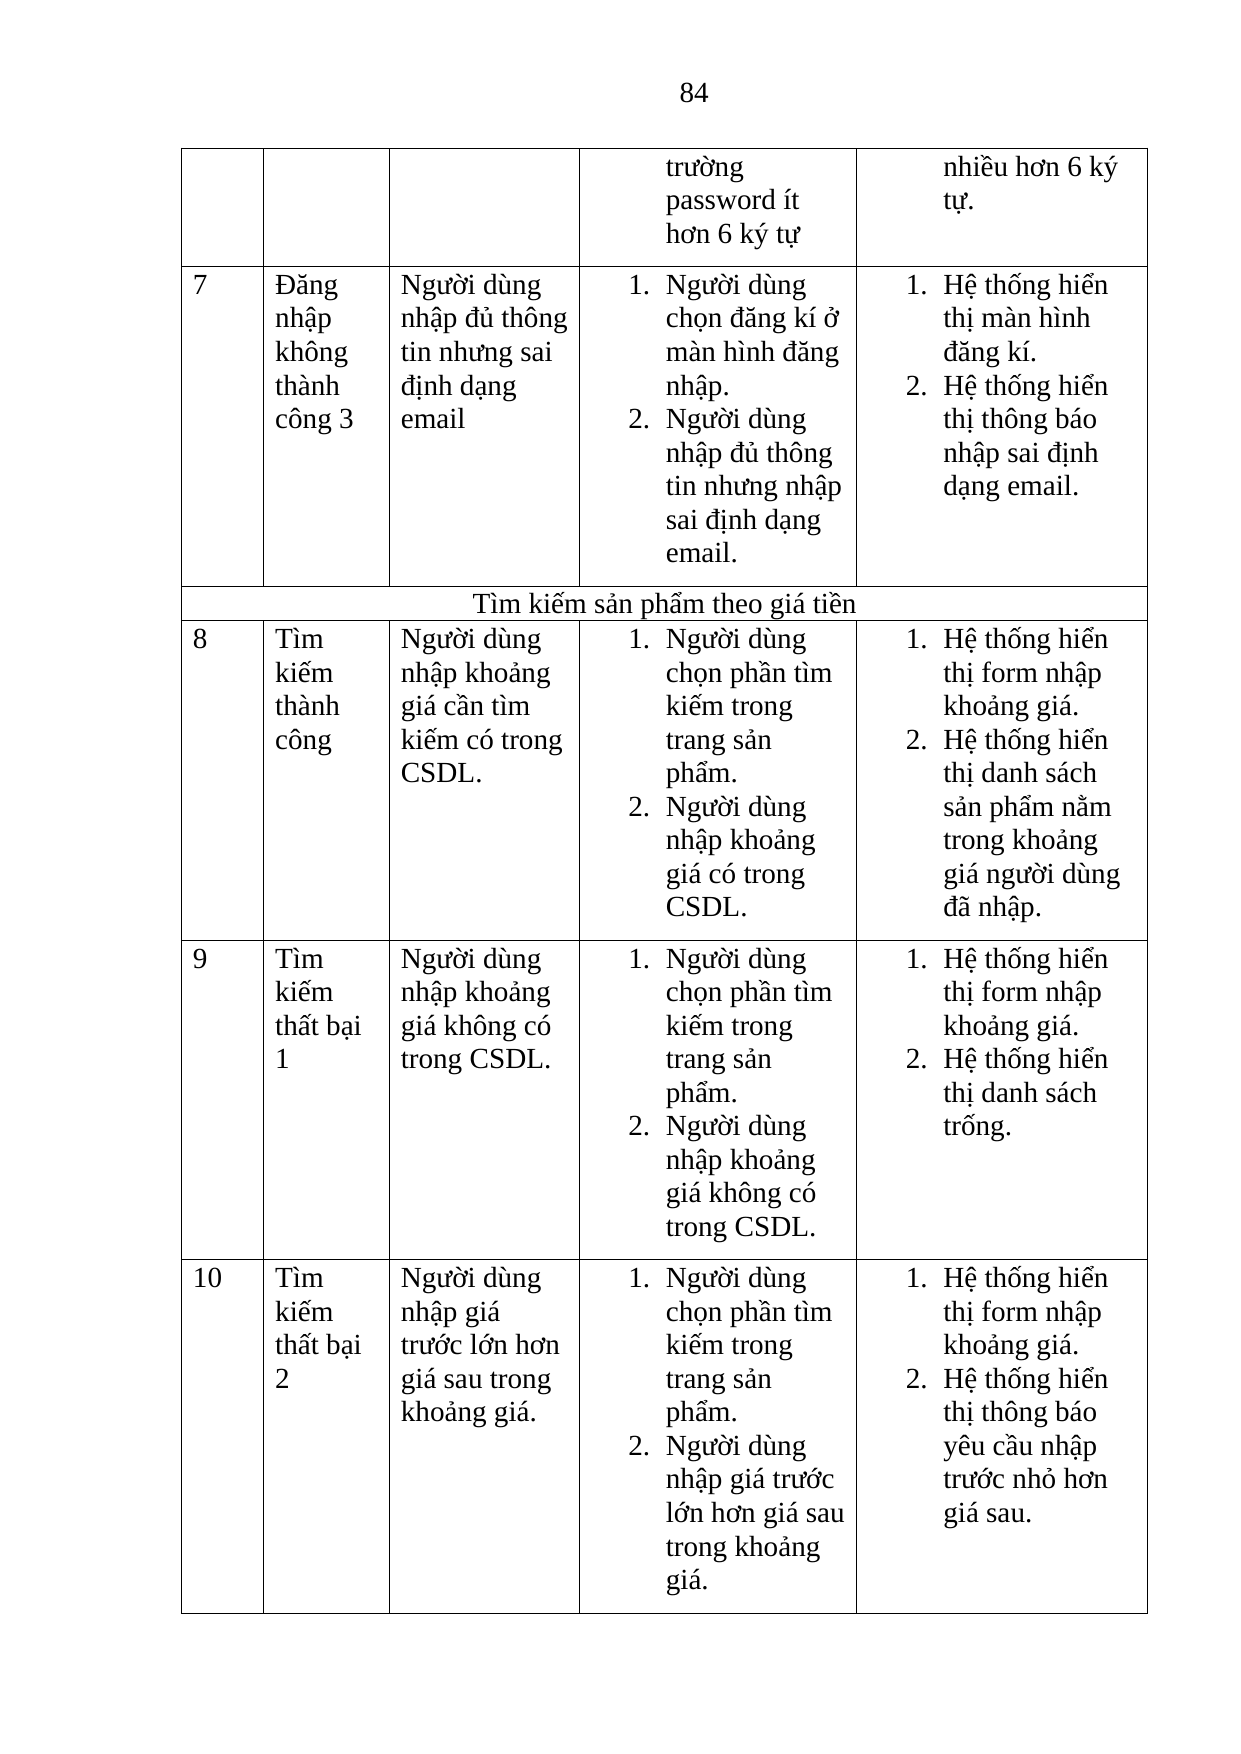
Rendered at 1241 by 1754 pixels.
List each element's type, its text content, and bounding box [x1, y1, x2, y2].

table_cell 8 [182, 621, 263, 940]
table_cell Tìm kiếm sản phẩm theo giá tiền [182, 587, 1147, 620]
table_cell 6 [182, 149, 263, 266]
table_cell 7 [182, 267, 263, 586]
table_cell 9 [182, 941, 263, 1259]
table_cell Người dùng nhập đủ thông tin nhưng sai định dạng email [390, 267, 579, 586]
table_cell Đăng nhập không thành công 3 [264, 267, 389, 586]
table_cell Người dùng chọn đăng kí ở màn hình đăng nhập. Người dùng nhập đủ thông tin nhưng nhập sai định dạng email. [580, 267, 856, 586]
table_cell Hệ thống hiển thị form nhập khoảng giá. Hệ thống hiển thị danh sách trống. [857, 941, 1147, 1259]
table_cell Người dùng nhập khoảng giá cần tìm kiếm có trong CSDL. [390, 621, 579, 940]
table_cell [857, 149, 1147, 266]
table_cell Tìm kiếm thất bại 2 [264, 1260, 389, 1612]
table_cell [264, 149, 389, 266]
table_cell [580, 149, 856, 266]
table_cell Hệ thống hiển thị form nhập khoảng giá. Hệ thống hiển thị danh sách sản phẩm nằm trong khoảng giá người dùng đã nhập. [857, 621, 1147, 940]
table_cell Người dùng nhập giá trước lớn hơn giá sau trong khoảng giá. [390, 1260, 579, 1612]
table_cell Người dùng chọn phần tìm kiếm trong trang sản phẩm. Người dùng nhập giá trước lớn hơn giá sau trong khoảng giá. [580, 1260, 856, 1612]
table_cell Người dùng nhập khoảng giá không có trong CSDL. [390, 941, 579, 1259]
table_cell 10 [182, 1260, 263, 1612]
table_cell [390, 149, 579, 266]
table_cell Tìm kiếm thất bại 1 [264, 941, 389, 1259]
table_cell Người dùng chọn phần tìm kiếm trong trang sản phẩm. Người dùng nhập khoảng giá không có trong CSDL. [580, 941, 856, 1259]
table_cell Hệ thống hiển thị form nhập khoảng giá. Hệ thống hiển thị thông báo yêu cầu nhập trước nhỏ hơn giá sau. [857, 1260, 1147, 1612]
table_cell Người dùng chọn phần tìm kiếm trong trang sản phẩm. Người dùng nhập khoảng giá có trong CSDL. [580, 621, 856, 940]
table_cell Tìm kiếm thành công [264, 621, 389, 940]
table_cell Hệ thống hiển thị màn hình đăng kí. Hệ thống hiển thị thông báo nhập sai định dạng email. [857, 267, 1147, 586]
